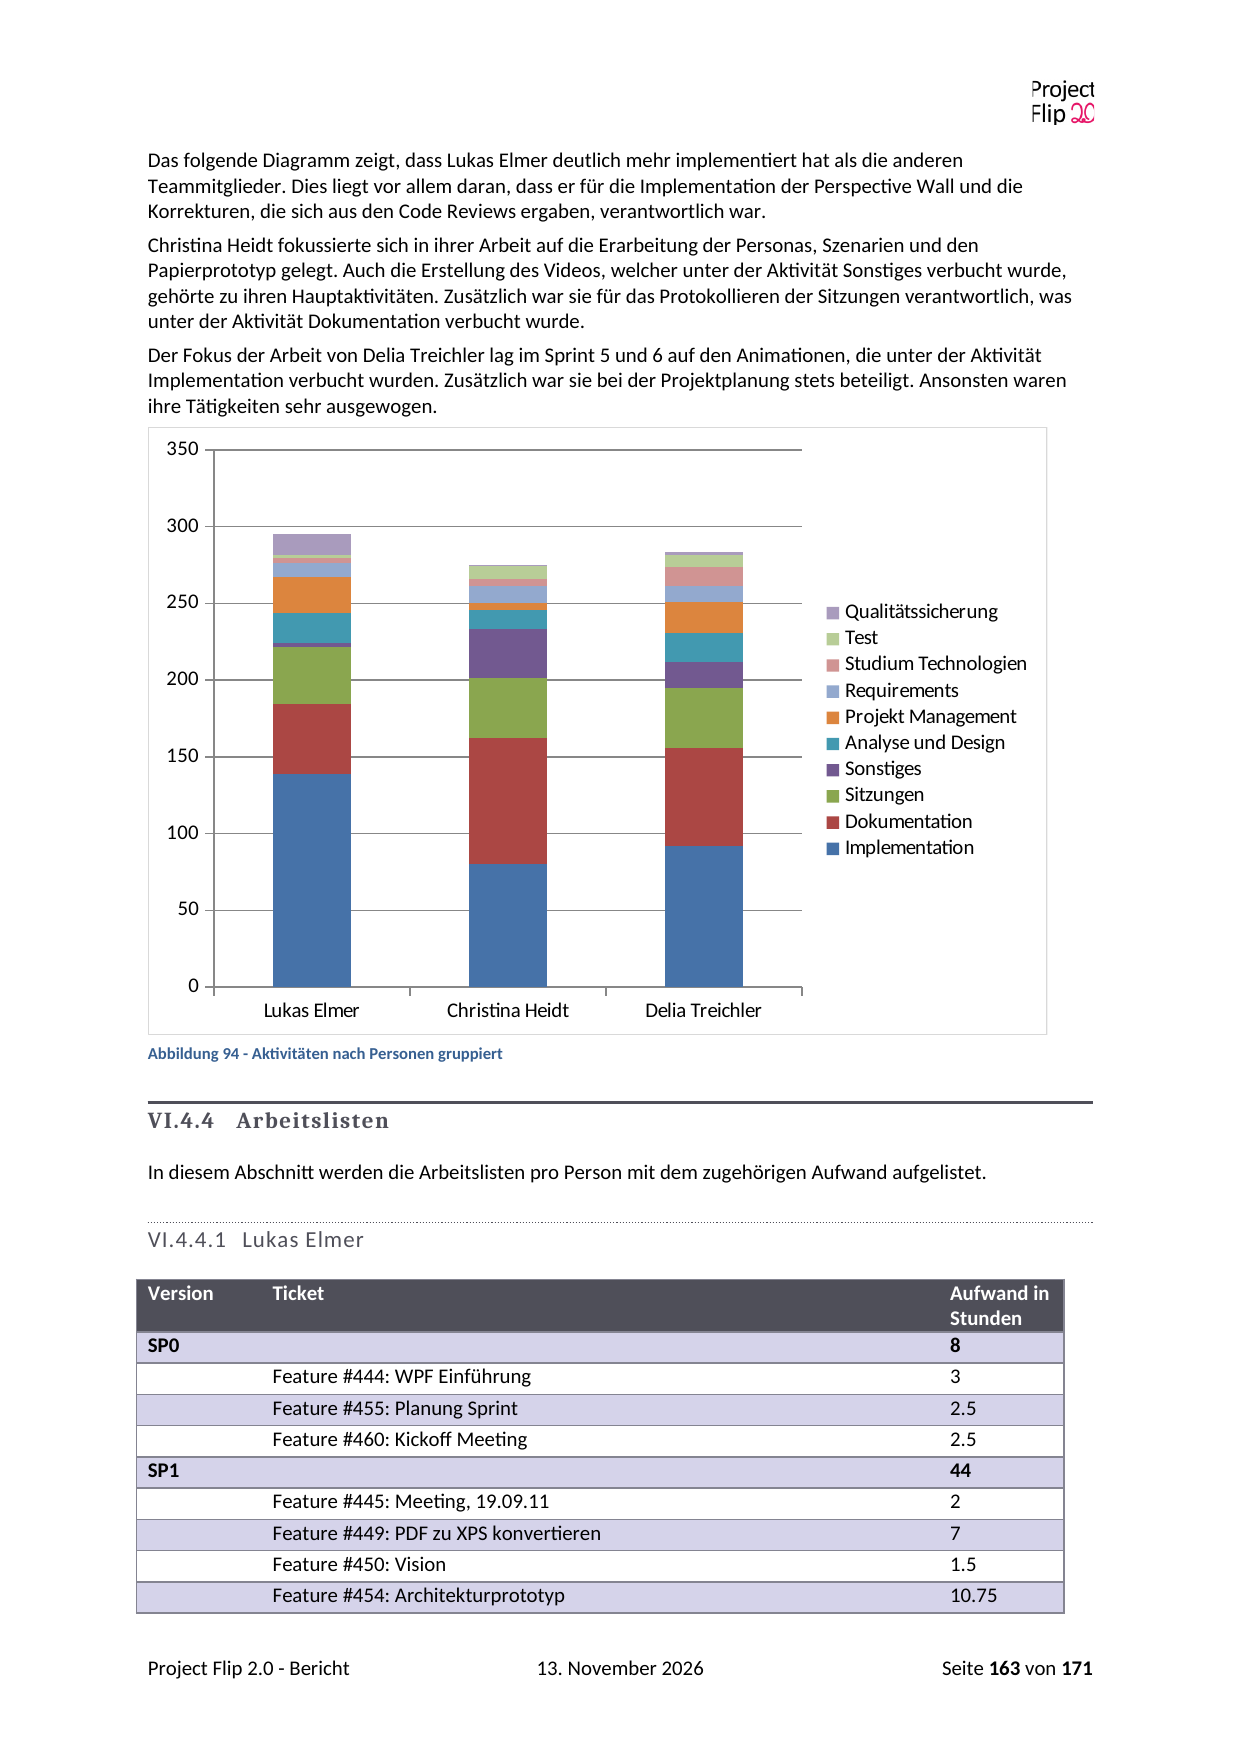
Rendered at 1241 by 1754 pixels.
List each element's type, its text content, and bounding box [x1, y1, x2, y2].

text Christina Heidt fokussierte sich in ihrer Arbeit auf die Erarbeitung der Personas, Szenarien und den Papierprototyp gelegt. Auch die Erstellung des Videos, welcher unter der Aktivität Sonstiges verbucht wurde, gehörte zu ihren Hauptaktivitäten. Zusätzlich war sie für das Protokollieren der Sitzungen verantwortlich, was unter der Aktivität Dokumentation verbucht wurde. [148, 232, 1093, 334]
subtitle Arbeitslisten [148, 1104, 1093, 1134]
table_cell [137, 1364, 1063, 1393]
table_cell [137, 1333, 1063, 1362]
text Das folgende Diagramm zeigt, dass Lukas Elmer deutlich mehr implementiert hat als die anderen Teammitglieder. Dies liegt vor allem daran, dass er für die Implementation der Perspective Wall und die Korrekturen, die sich aus den Code Reviews ergaben, verantwortlich war. [148, 148, 1093, 224]
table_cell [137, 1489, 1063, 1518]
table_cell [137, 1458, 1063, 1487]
text In diesem Abschnitt werden die Arbeitslisten pro Person mit dem zugehörigen Aufwand aufgelistet. [148, 1159, 1093, 1184]
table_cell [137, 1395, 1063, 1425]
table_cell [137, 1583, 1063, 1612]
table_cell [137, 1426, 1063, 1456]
picture [1081, 79, 1097, 124]
text Der Fokus der Arbeit von Delia Treichler lag im Sprint 5 und 6 auf den Animationen, die unter der Aktivität Implementation verbucht wurden. Zusätzlich war sie bei der Projektplanung stets beteiligt. Ansonsten waren ihre Tätigkeiten sehr ausgewogen. [148, 342, 1093, 418]
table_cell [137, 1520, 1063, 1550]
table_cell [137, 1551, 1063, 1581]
subtitle Lukas Elmer [148, 1222, 1093, 1253]
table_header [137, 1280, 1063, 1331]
